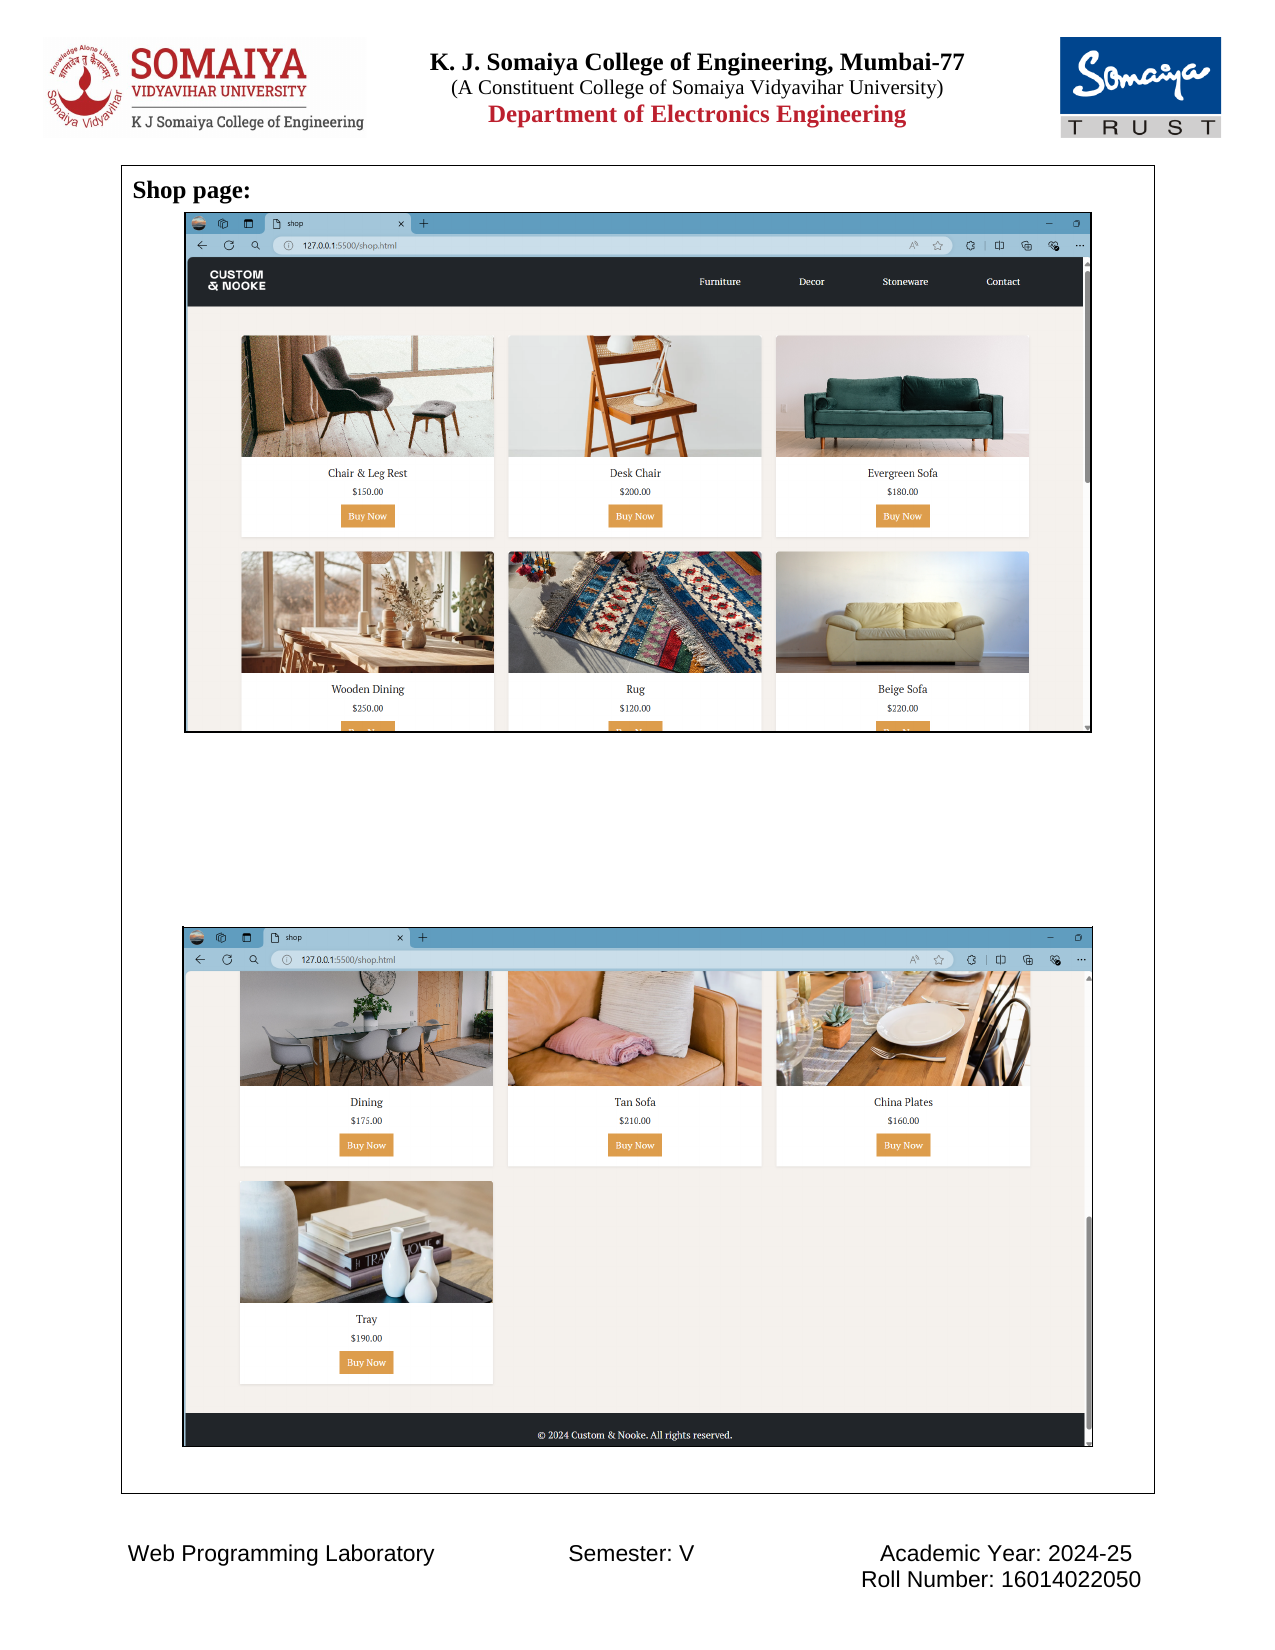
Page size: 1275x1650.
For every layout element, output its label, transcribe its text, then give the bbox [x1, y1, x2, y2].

table_cell Landing page: Shop page: [122, 166, 1154, 1493]
picture [184, 928, 1092, 1446]
picture [42, 37, 367, 138]
picture [1060, 37, 1222, 138]
picture [186, 213, 1090, 731]
